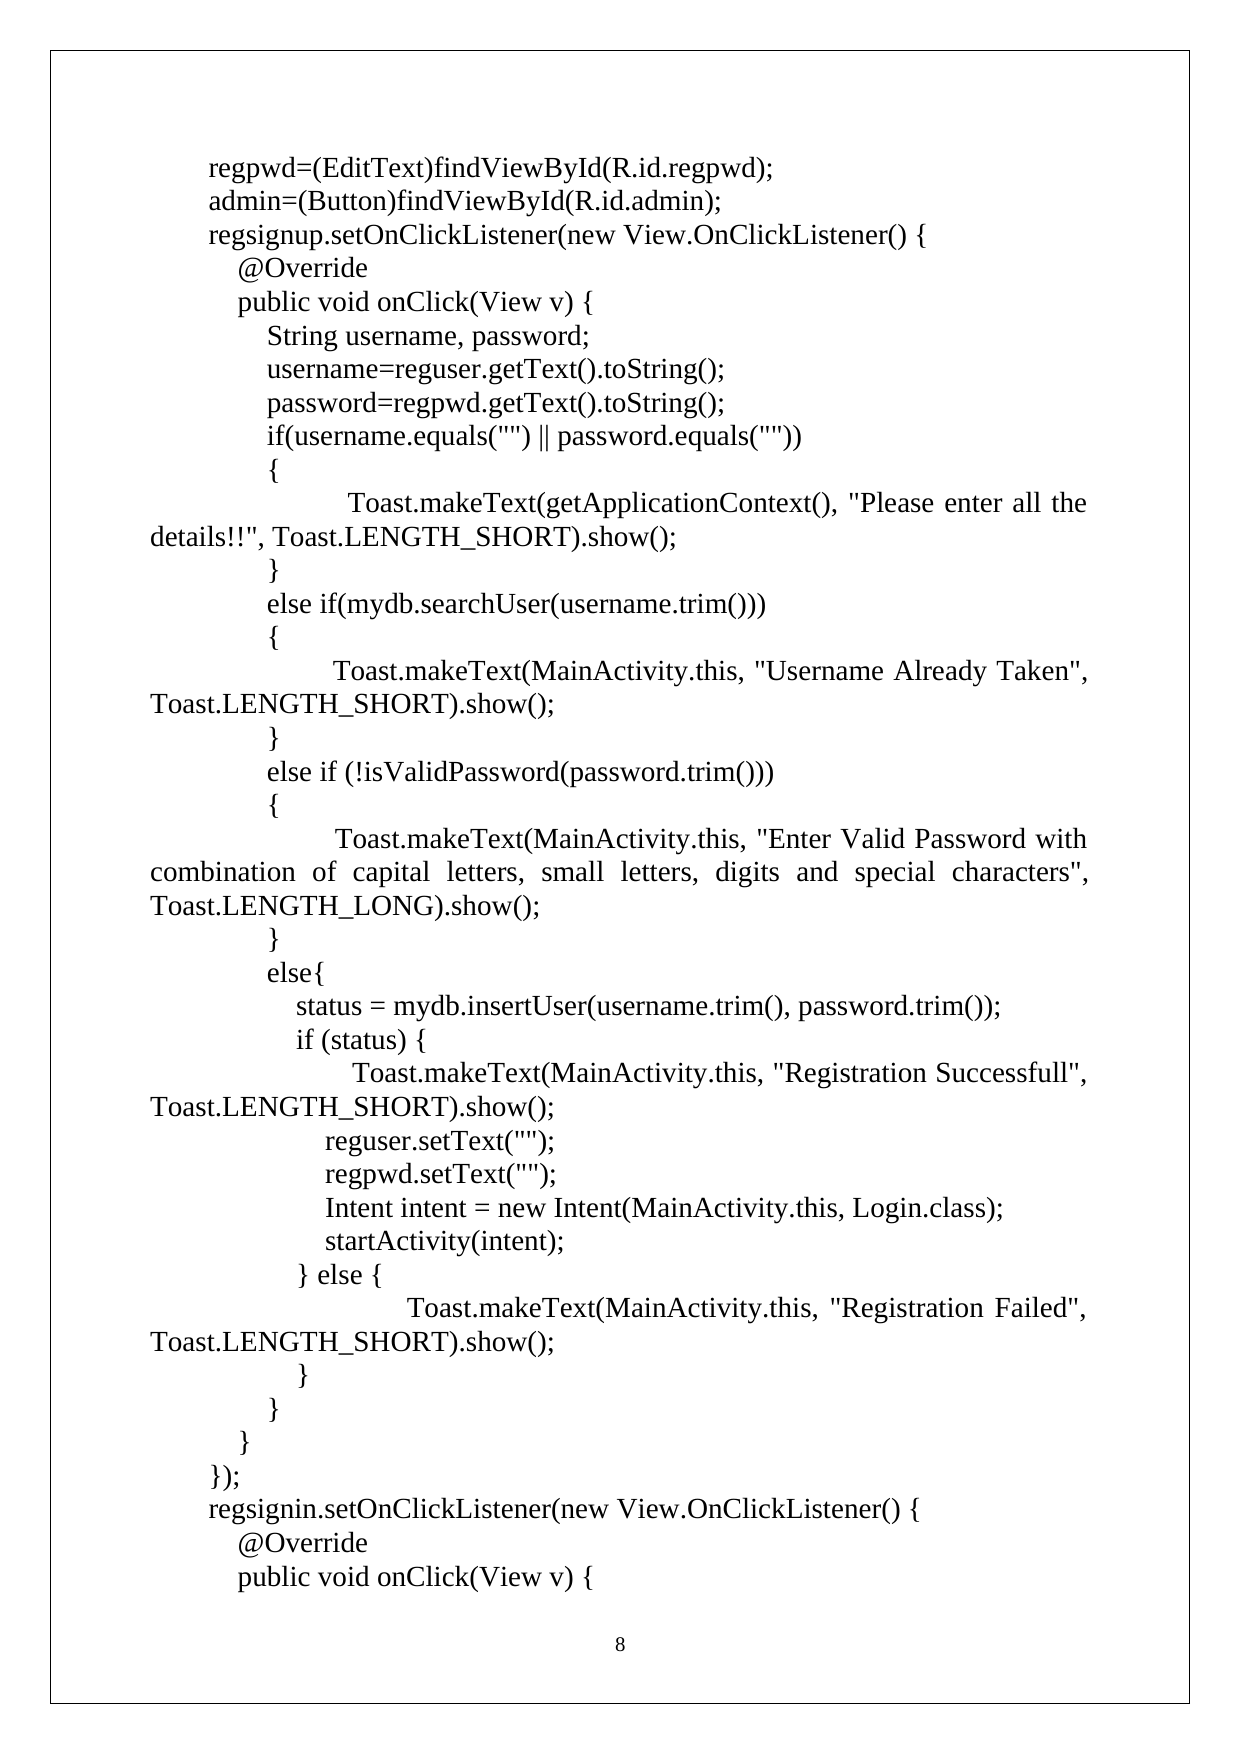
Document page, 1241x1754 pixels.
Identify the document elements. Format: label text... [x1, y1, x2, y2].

text if(username.equals("") || password.equals("")) [150, 418, 1090, 452]
text Intent intent = new Intent(MainActivity.this, Login.class); [150, 1190, 1090, 1223]
text { [150, 619, 1090, 653]
text if (status) { [150, 1022, 1090, 1056]
text } [150, 552, 1090, 586]
text String username, password; [150, 318, 1090, 351]
text } [150, 720, 1090, 754]
text } else { [150, 1257, 1090, 1290]
text } [150, 1357, 1090, 1391]
text Toast.makeText(MainActivity.this, "Registration Successfull", Toast.LENGTH_SHORT).show(); [150, 1056, 1090, 1123]
text regsignup.setOnClickListener(new View.OnClickListener() { [150, 217, 1090, 251]
text { [150, 787, 1090, 821]
text public void onClick(View v) { [150, 284, 1090, 318]
text else{ [150, 955, 1090, 988]
text Toast.makeText(MainActivity.this, "Registration Failed", Toast.LENGTH_SHORT).show(); [150, 1290, 1090, 1357]
text status = mydb.insertUser(username.trim(), password.trim()); [150, 988, 1090, 1022]
text Toast.makeText(getApplicationContext(), "Please enter all the details!!", Toast.LENGTH_SHORT).show(); [150, 485, 1090, 552]
text password=regpwd.getText().toString(); [150, 385, 1090, 418]
text regsignin.setOnClickListener(new View.OnClickListener() { [150, 1492, 1090, 1525]
text startActivity(intent); [150, 1223, 1090, 1257]
text Toast.makeText(MainActivity.this, "Enter Valid Password with combination of capital letters, small letters, digits and special characters", Toast.LENGTH_LONG).show(); [150, 821, 1090, 921]
text regpwd=(EditText)findViewById(R.id.regpwd); [150, 150, 1090, 183]
text else if(mydb.searchUser(username.trim())) [150, 586, 1090, 619]
text regpwd.setText(""); [150, 1156, 1090, 1190]
text } [150, 1424, 1090, 1458]
text } [150, 921, 1090, 955]
text reguser.setText(""); [150, 1123, 1090, 1156]
text username=reguser.getText().toString(); [150, 351, 1090, 385]
text } [150, 1391, 1090, 1424]
text Toast.makeText(MainActivity.this, "Username Already Taken", Toast.LENGTH_SHORT).show(); [150, 653, 1090, 720]
text { [150, 452, 1090, 485]
text }); [150, 1458, 1090, 1492]
text else if (!isValidPassword(password.trim())) [150, 754, 1090, 787]
text admin=(Button)findViewById(R.id.admin); [150, 183, 1090, 217]
text @Override [150, 251, 1090, 284]
text @Override [150, 1525, 1090, 1559]
text public void onClick(View v) { [150, 1559, 1090, 1592]
